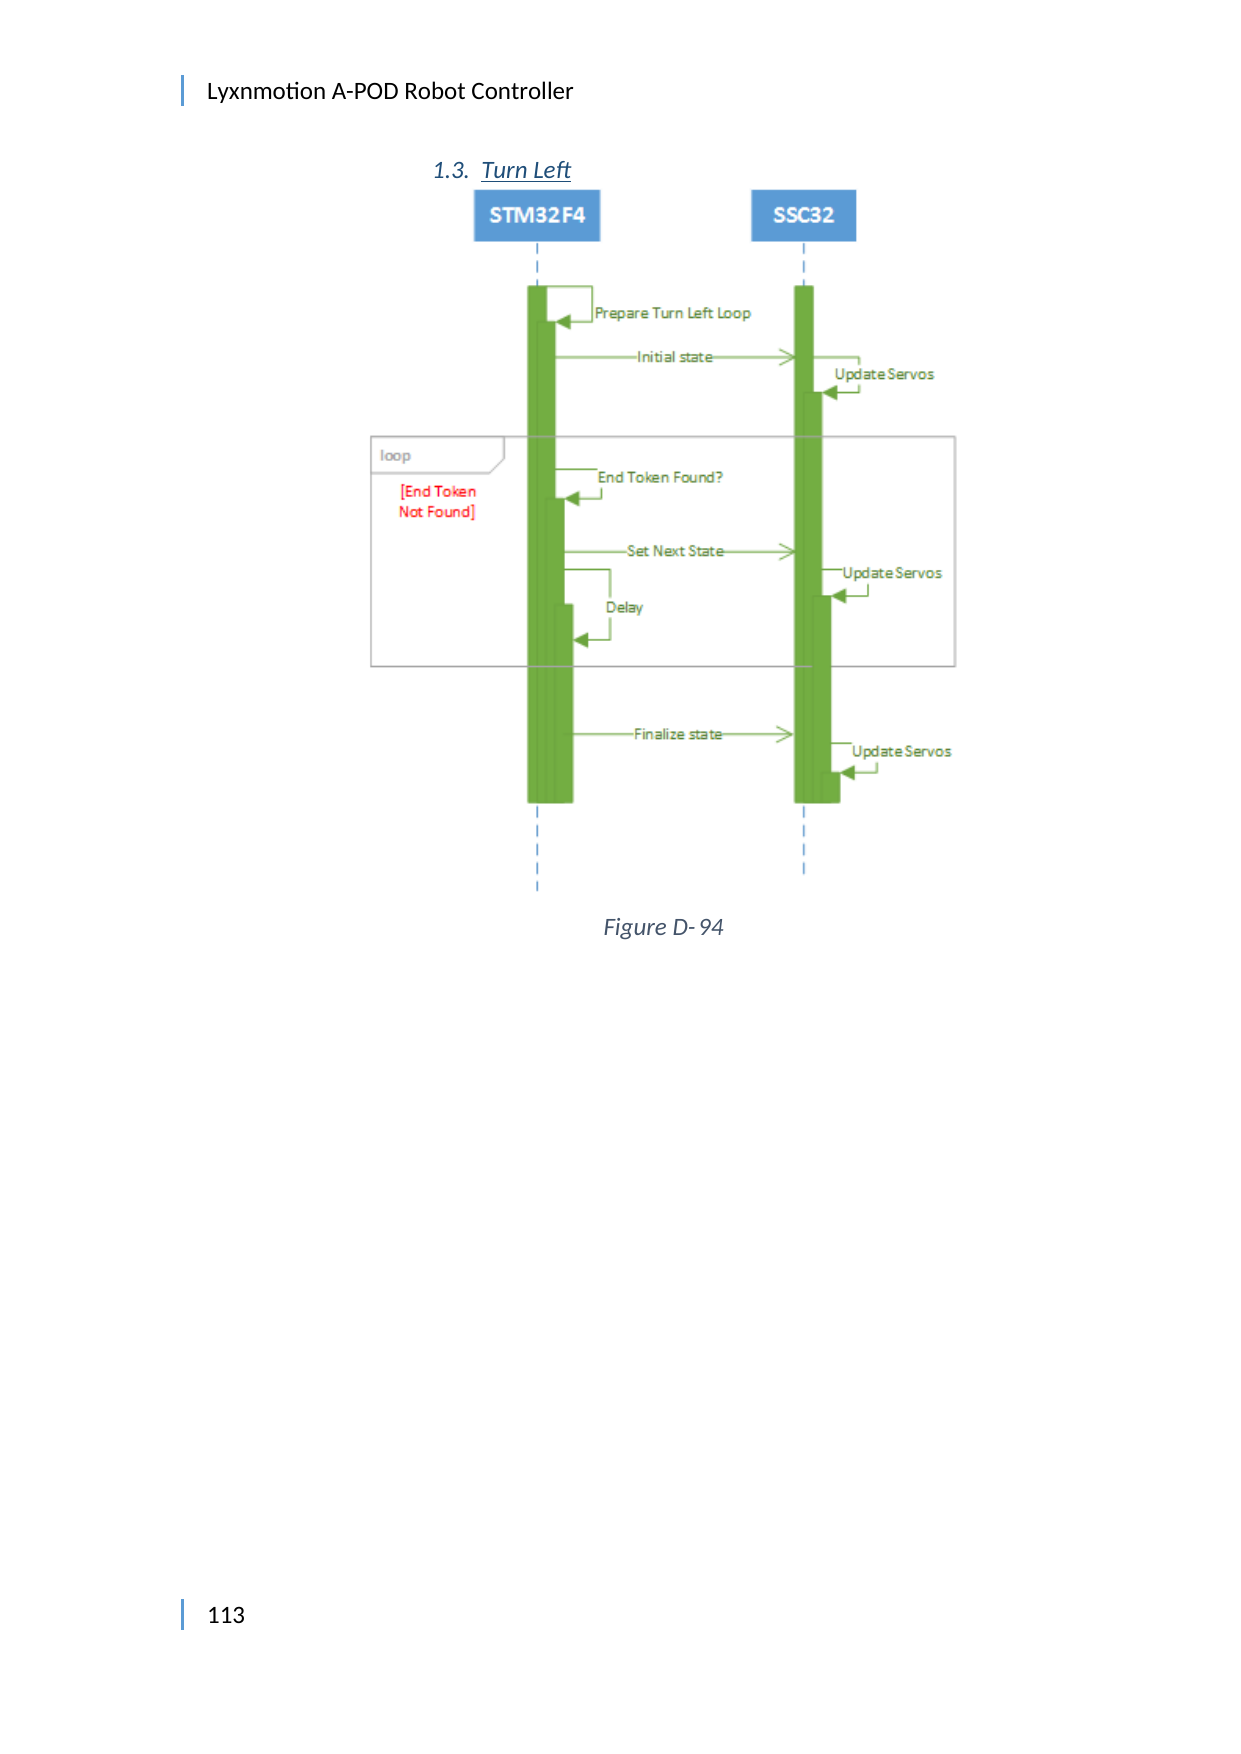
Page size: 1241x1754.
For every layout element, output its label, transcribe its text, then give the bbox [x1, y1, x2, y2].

subtitle Turn Left [432, 155, 1122, 185]
picture [369, 187, 959, 893]
